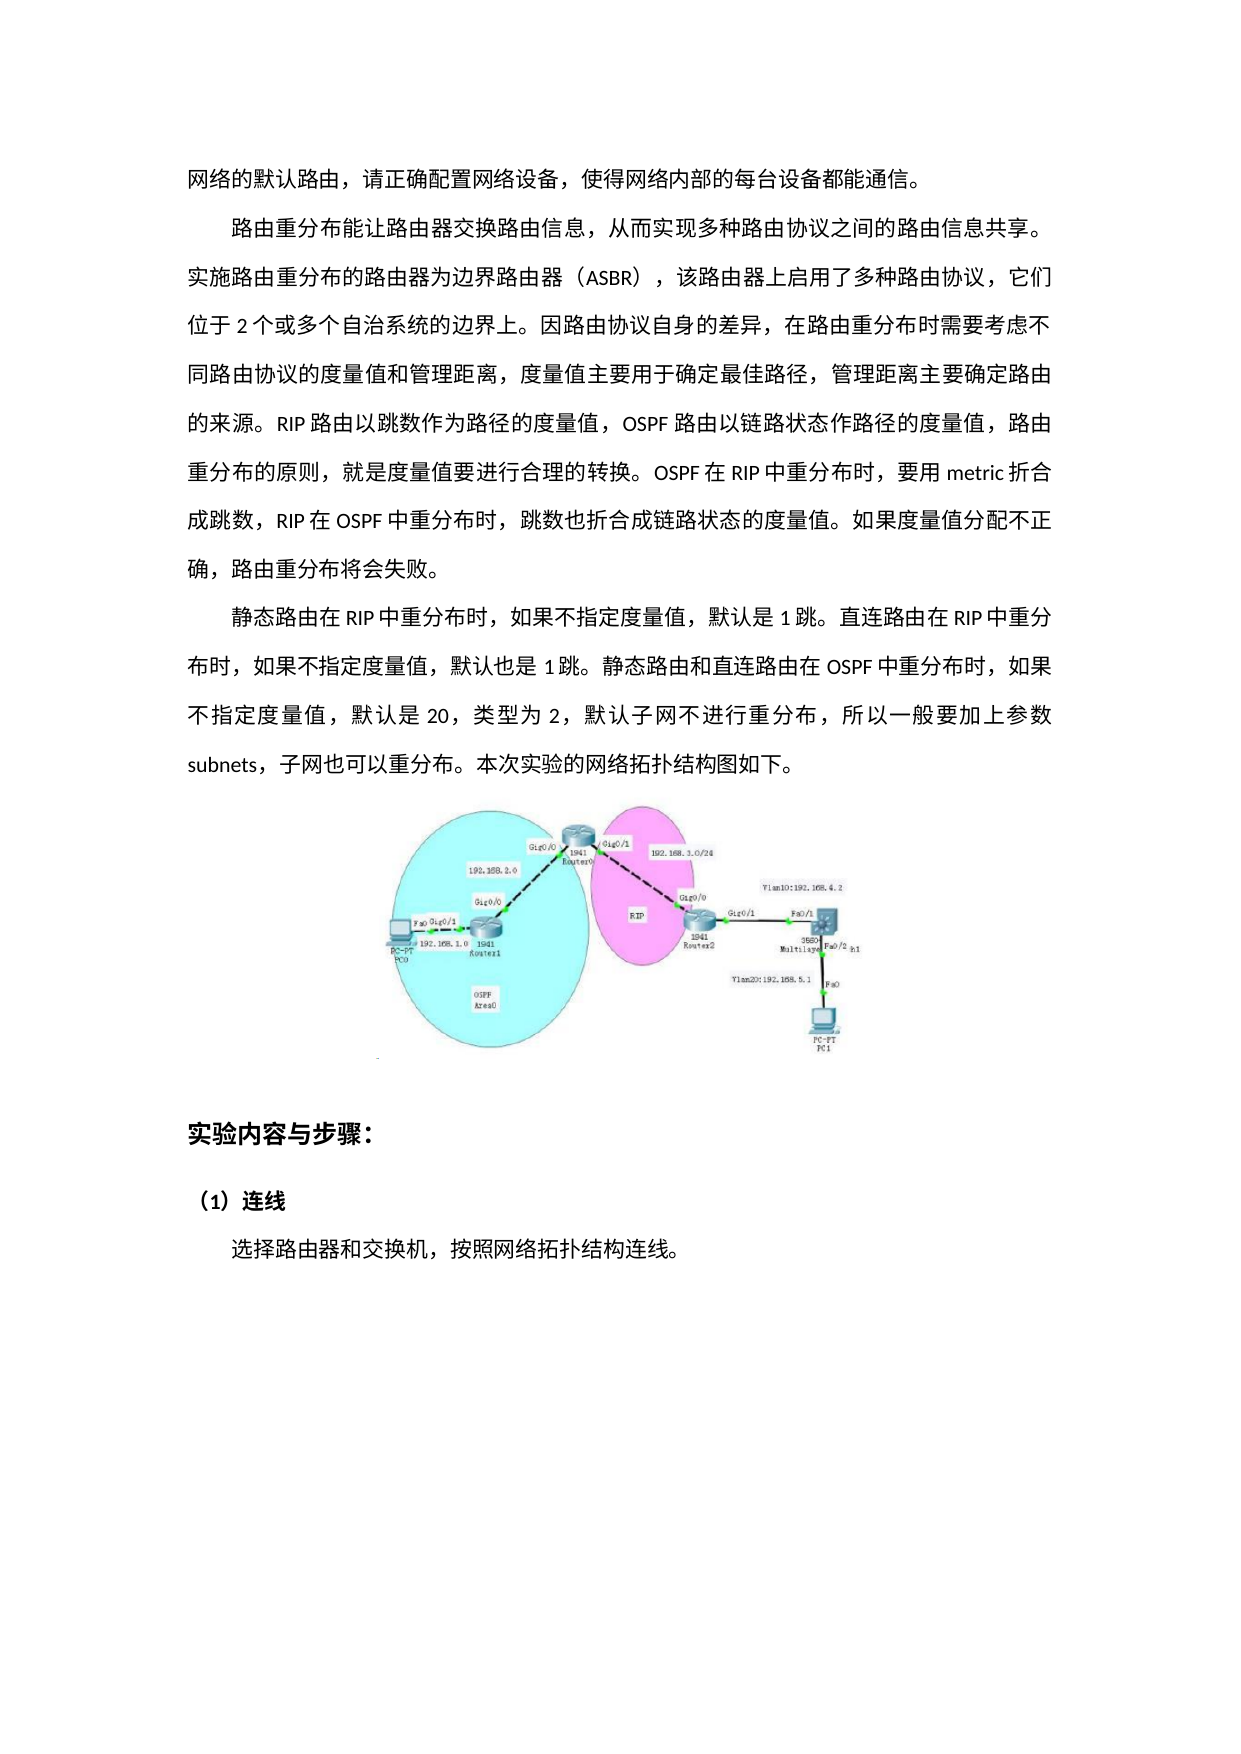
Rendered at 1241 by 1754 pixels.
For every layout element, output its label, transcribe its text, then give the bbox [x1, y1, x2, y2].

text （1）连线 [187, 1183, 1053, 1216]
text 选择路由器和交换机，按照网络拓扑结构连线。 [187, 1232, 1053, 1264]
text 实验内容与步骤： [187, 1100, 1053, 1165]
text 静态路由在RIP中重分布时，如果不指定度量值，默认是1跳。直连路由在RIP中重分布时，如果不指定度量值，默认也是1跳。静态路由和直连路由在OSPF中重分布时，如果不指定度量值，默认是20，类型为2，默认子网不进行重分布，所以一般要加上参数subnets，子网也可以重分布。本次实验的网络拓扑结构图如下。 [187, 600, 1053, 779]
text 路由重分布能让路由器交换路由信息，从而实现多种路由协议之间的路由信息共享。实施路由重分布的路由器为边界路由器（ASBR），该路由器上启用了多种路由协议，它们位于2个或多个自治系统的边界上。因路由协议自身的差异，在路由重分布时需要考虑不同路由协议的度量值和管理距离，度量值主要用于确定最佳路径，管理距离主要确定路由的来源。RIP路由以跳数作为路径的度量值，OSPF 路由以链路状态作路径的度量值，路由重分布的原则，就是度量值要进行合理的转换。OSPF在RIP中重分布时，要用metric折合成跳数，RIP在OSPF中重分布时，跳数也折合成链路状态的度量值。如果度量值分配不正确，路由重分布将会失败。 [187, 210, 1053, 584]
picture [376, 794, 864, 1059]
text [187, 162, 1053, 194]
